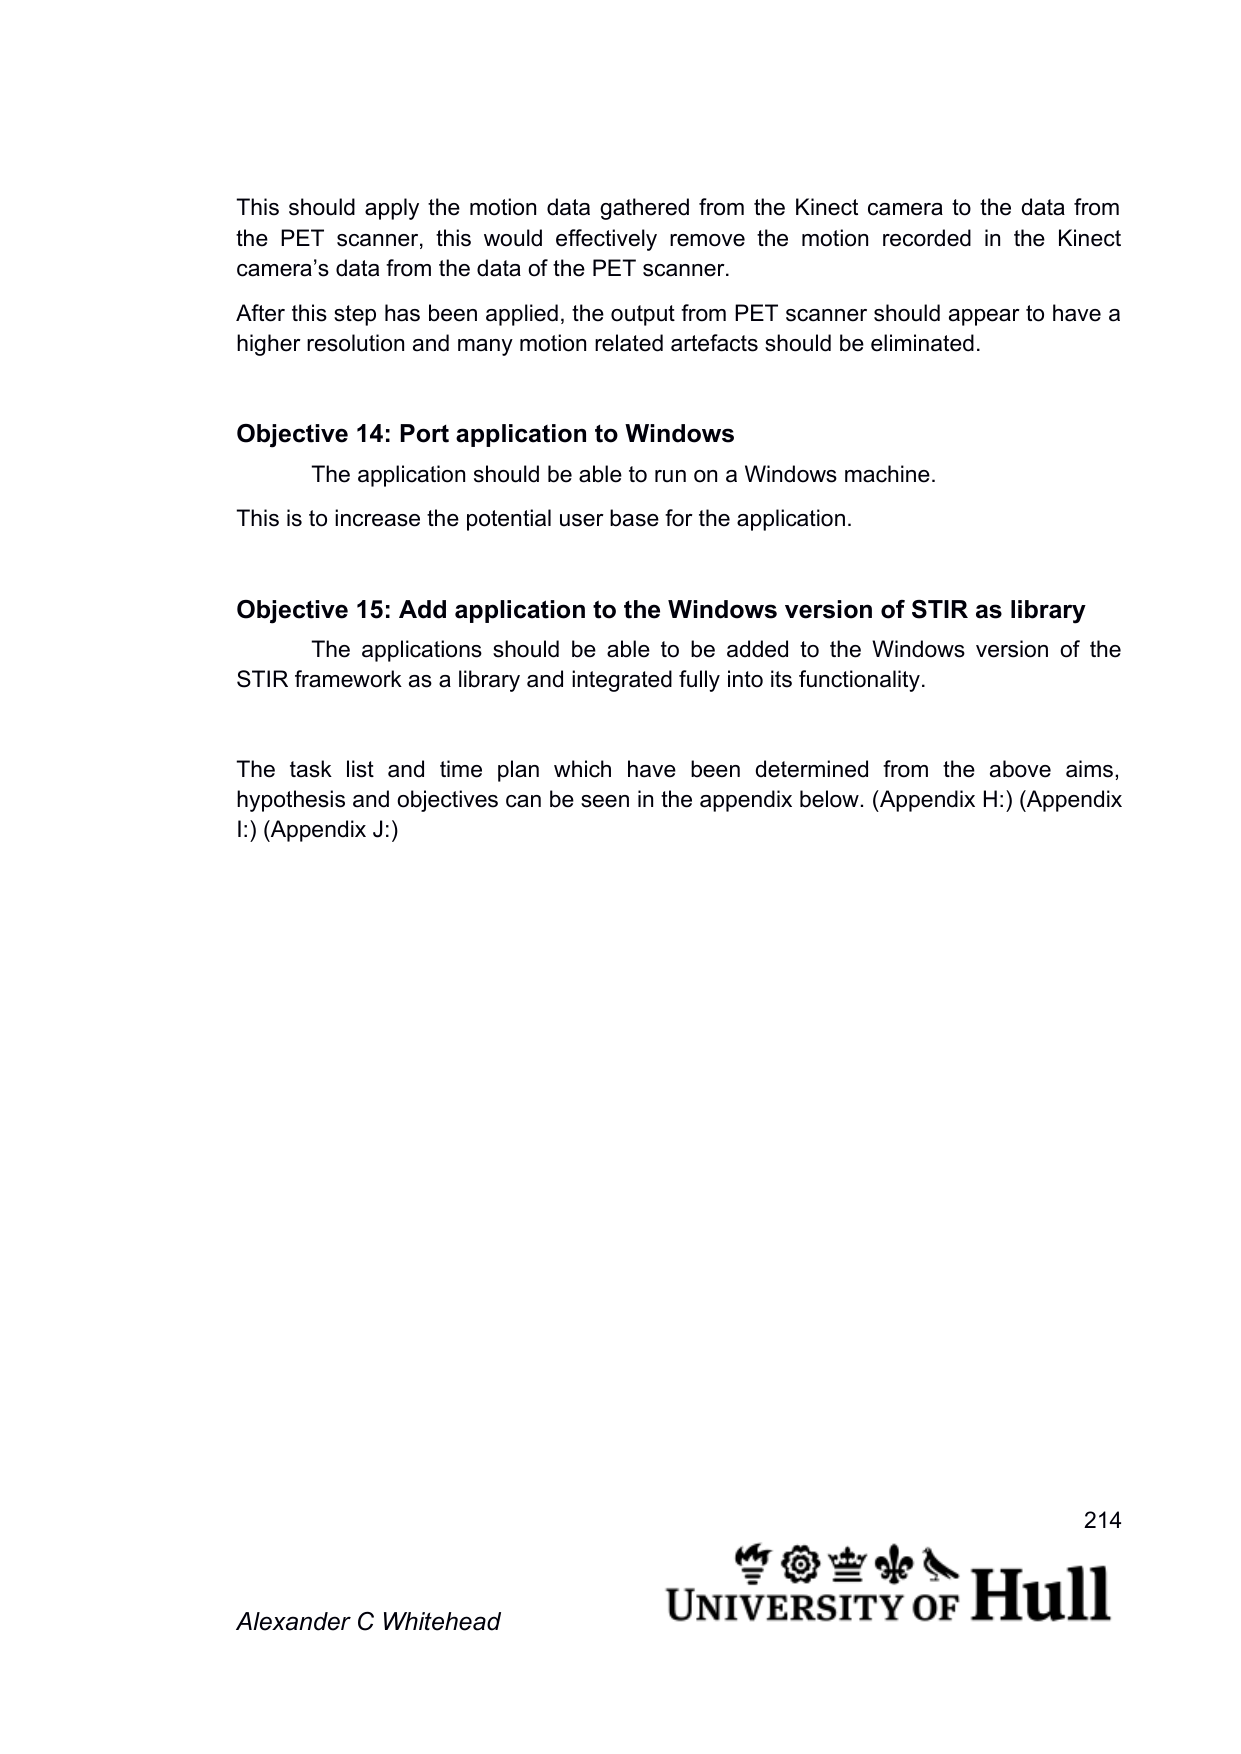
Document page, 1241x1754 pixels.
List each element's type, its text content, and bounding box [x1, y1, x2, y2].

subtitle Objective 14: Port application to Windows [236, 419, 1122, 448]
text The application should be able to run on a Windows machine. [236, 461, 1122, 487]
text The applications should be able to be added to the Windows version of the STIR framework as a library and integrated fully into its functionality. [236, 636, 1122, 693]
text The task list and time plan which have been determined from the above aims, hypothesis and objectives can be seen in the appendix below. (Appendix H:) (Appendix I:) (Appendix J:) [236, 756, 1122, 843]
text This should apply the motion data gathered from the Kinect camera to the data from the PET scanner, this would effectively remove the motion recorded in the Kinect camera’s data from the data of the PET scanner. [236, 194, 1122, 281]
subtitle Objective 15: Add application to the Windows version of STIR as library [236, 595, 1122, 624]
picture [659, 1533, 1119, 1631]
text After this step has been applied, the output from PET scanner should appear to have a higher resolution and many motion related artefacts should be eliminated. [236, 299, 1122, 356]
text This is to increase the potential user base for the application. [236, 505, 1122, 532]
